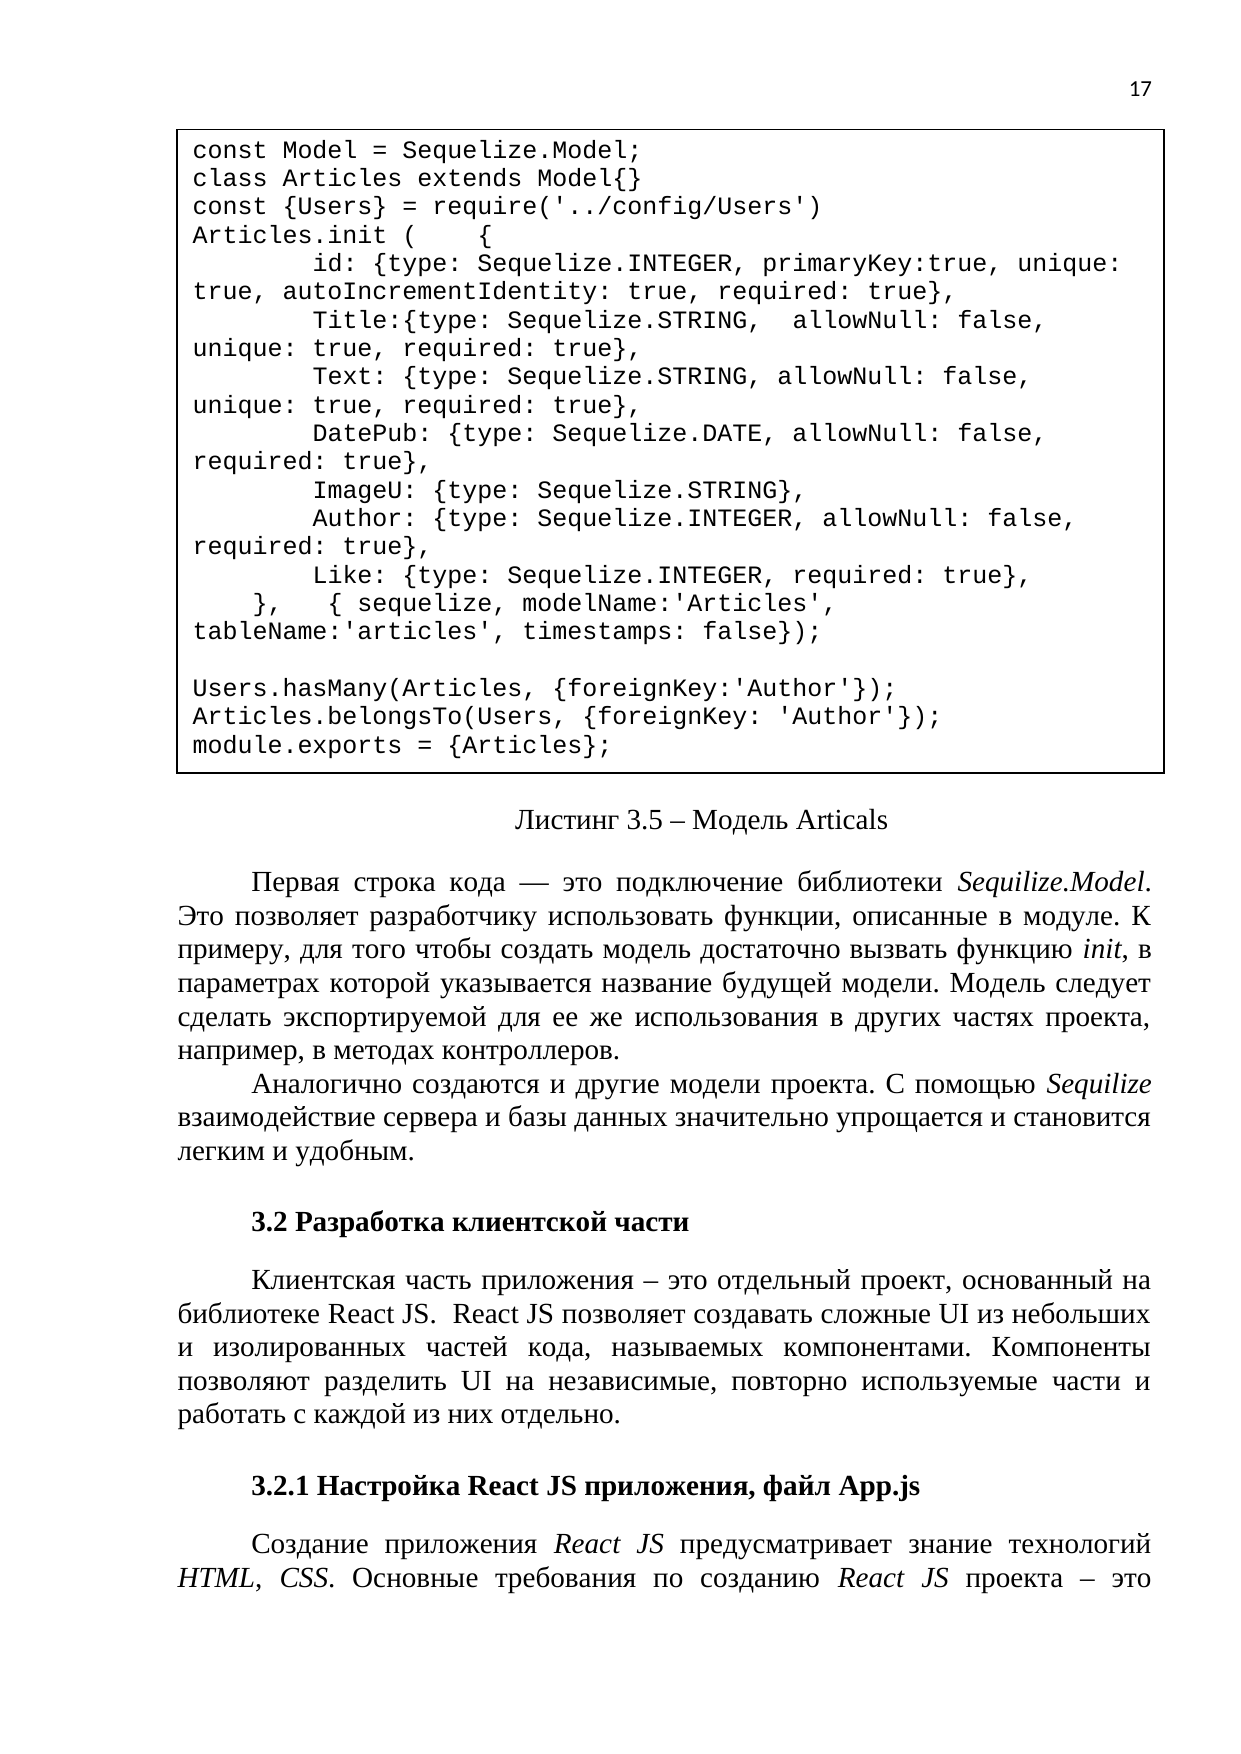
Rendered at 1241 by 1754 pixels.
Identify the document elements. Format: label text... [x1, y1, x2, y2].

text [177, 1526, 1152, 1593]
text Листинг 3.5 – Модель Articals [177, 802, 1152, 835]
text Первая строка кода — это подключение библиотеки Sequilize.Model. Это позволяет разработчику использовать функции, описанные в модуле. К примеру, для того чтобы создать модель достаточно вызвать функцию init, в параметрах которой указывается название будущей модели. Модель следует сделать экспортируемой для ее же использования в других частях проекта, например, в методах контроллеров. [177, 864, 1152, 1066]
subtitle Настройка React JS приложения, файл App.js [162, 1468, 1152, 1501]
text Клиентская часть приложения – это отдельный проект, основанный на библиотеке React JS. React JS позволяет создавать сложные UI из небольших и изолированных частей кода, называемых компонентами. Компоненты позволяют разделить UI на независимые, повторно используемые части и работать с каждой из них отдельно. [177, 1262, 1152, 1430]
subtitle Разработка клиентской части [177, 1204, 1152, 1237]
text Аналогично создаются и другие модели проекта. С помощью Sequilize взаимодействие сервера и базы данных значительно упрощается и становится легким и удобным. [177, 1066, 1152, 1166]
